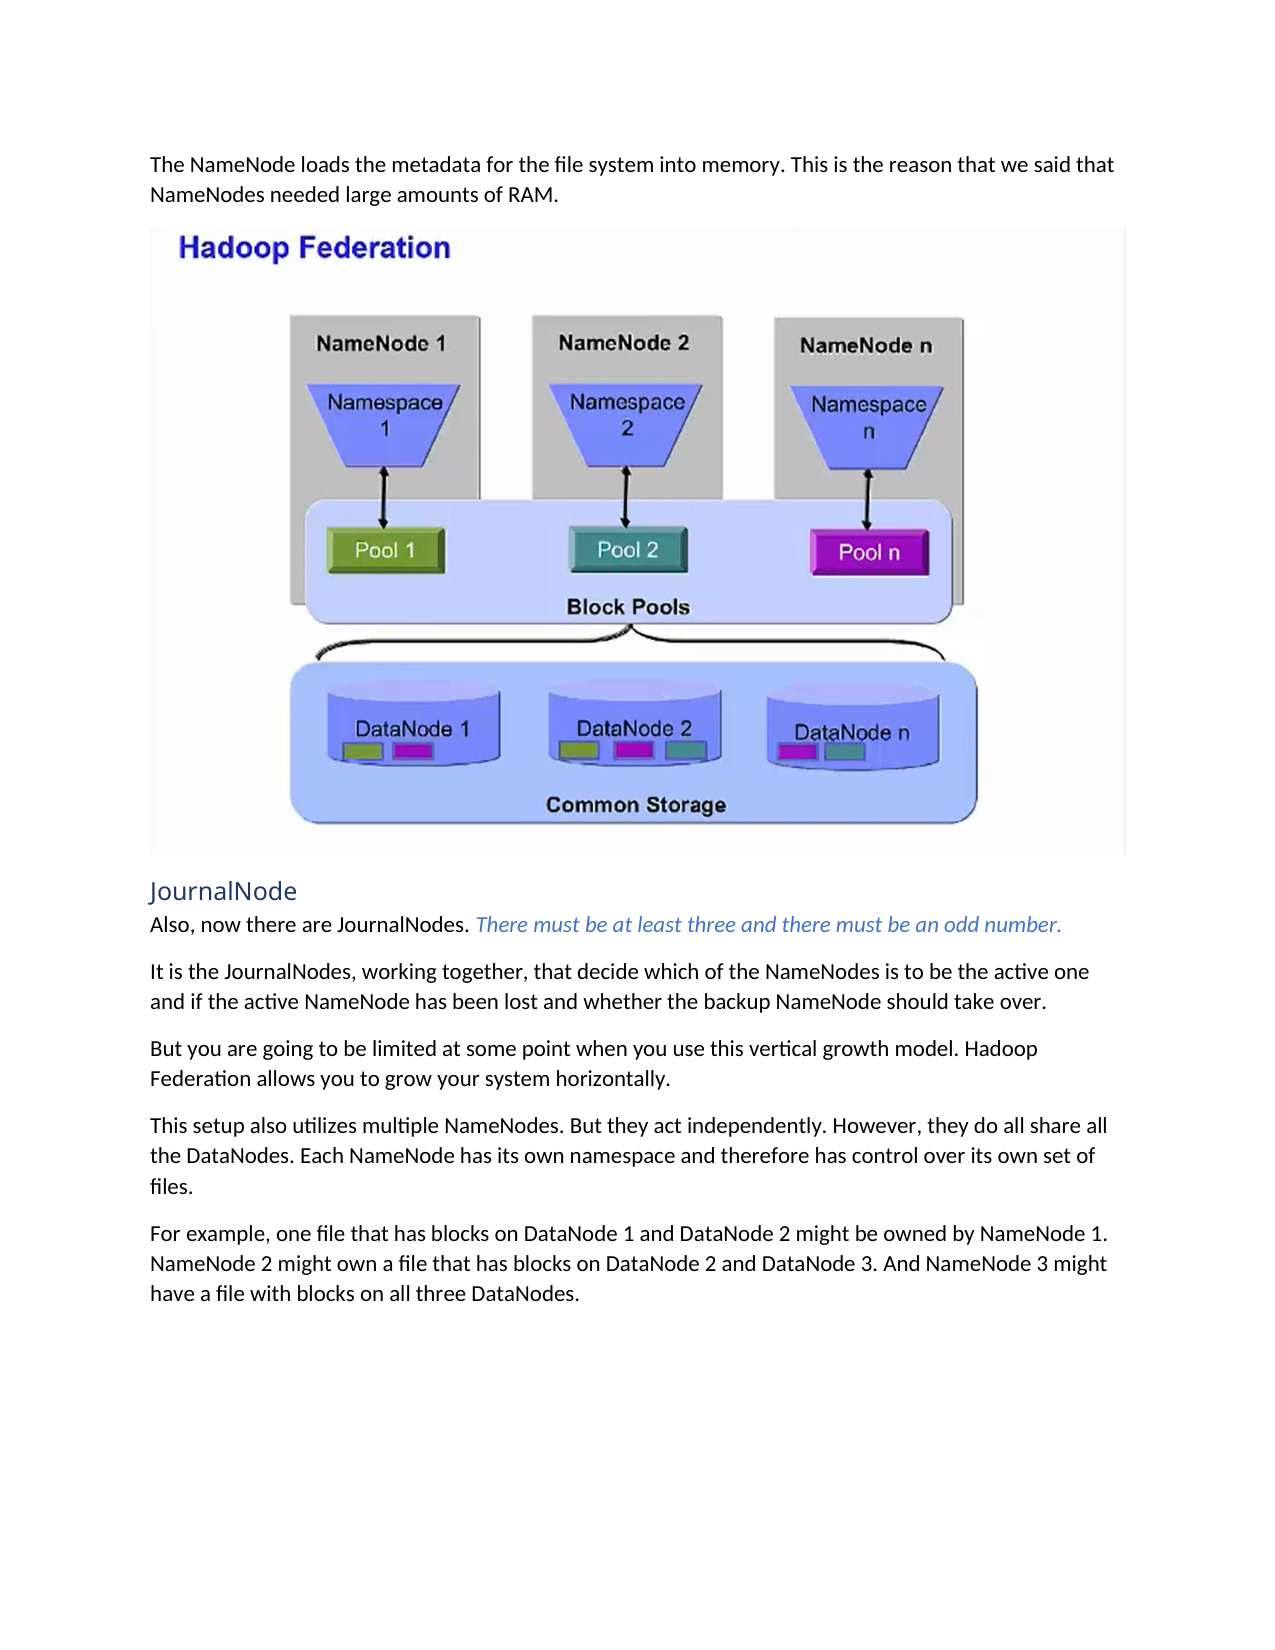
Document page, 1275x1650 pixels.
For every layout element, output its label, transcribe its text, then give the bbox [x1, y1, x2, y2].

subtitle JournalNode [150, 873, 1125, 908]
picture [150, 227, 1125, 855]
text For example, one file that has blocks on DataNode 1 and DataNode 2 might be owned by NameNode 1. NameNode 2 might own a file that has blocks on DataNode 2 and DataNode 3. And NameNode 3 might have a file with blocks on all three DataNodes. [150, 1219, 1125, 1307]
text The NameNode loads the metadata for the file system into memory. This is the reason that we said that NameNodes needed large amounts of RAM. [150, 150, 1125, 208]
text This setup also utilizes multiple NameNodes. But they act independently. However, they do all share all the DataNodes. Each NameNode has its own namespace and therefore has control over its own set of files. [150, 1111, 1125, 1200]
text Also, now there are JournalNodes. There must be at least three and there must be an odd number. [150, 910, 1125, 938]
text It is the JournalNodes, working together, that decide which of the NameNodes is to be the active one and if the active NameNode has been lost and whether the backup NameNode should take over. [150, 957, 1125, 1015]
text But you are going to be limited at some point when you use this vertical growth model. Hadoop Federation allows you to grow your system horizontally. [150, 1034, 1125, 1092]
